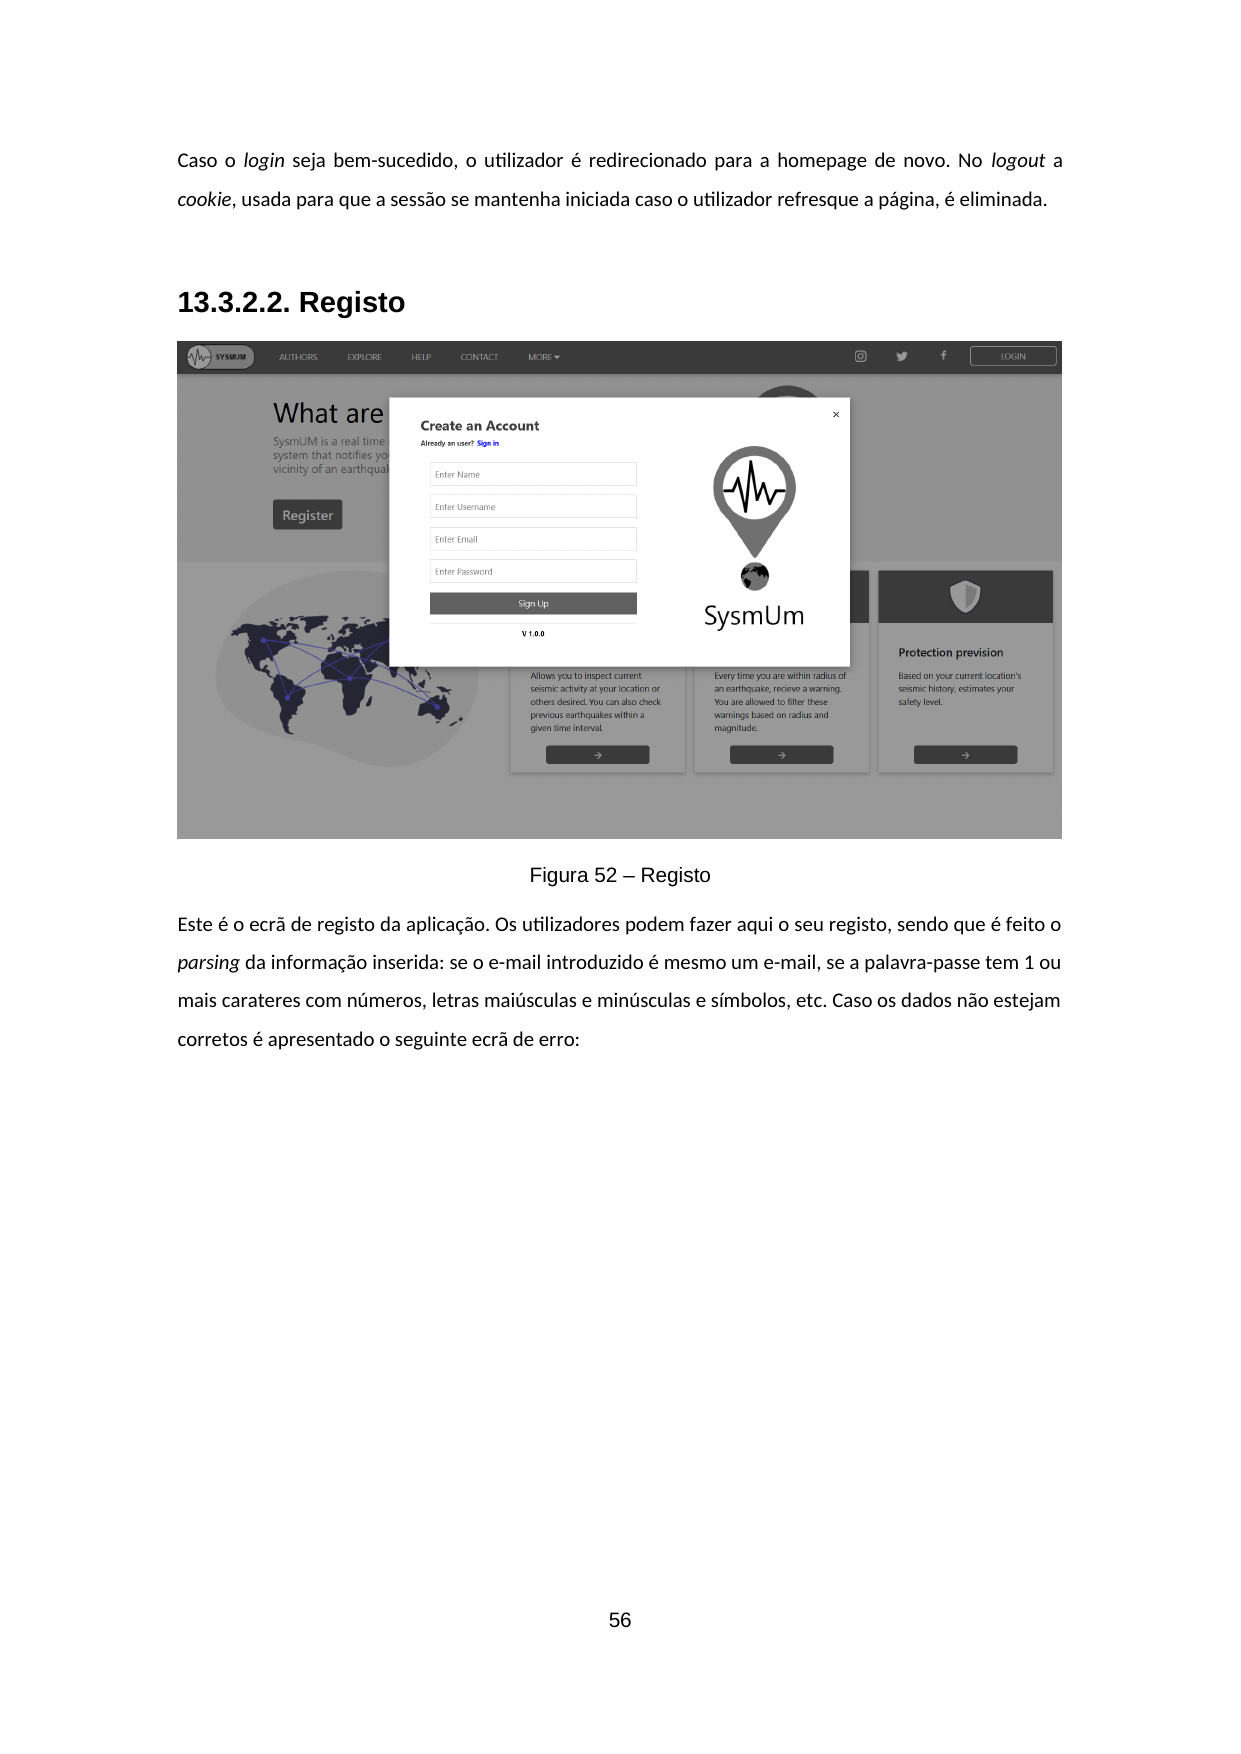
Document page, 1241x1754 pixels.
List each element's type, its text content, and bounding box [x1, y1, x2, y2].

text Caso o login seja bem-sucedido, o utilizador é redirecionado para a homepage de novo. No logout a cookie, usada para que a sessão se mantenha iniciada caso o utilizador refresque a página, é eliminada. [177, 148, 1063, 211]
text Este é o ecrã de registo da aplicação. Os utilizadores podem fazer aqui o seu registo, sendo que é feito o parsing da informação inserida: se o e-mail introduzido é mesmo um e-mail, se a palavra-passe tem 1 ou mais carateres com números, letras maiúsculas e minúsculas e símbolos, etc. Caso os dados não estejam corretos é apresentado o seguinte ecrã de erro: [177, 911, 1063, 1051]
picture [177, 341, 1062, 839]
text Figura 52 – Registo [177, 863, 1063, 887]
subtitle 13.3.2.2. Registo [177, 285, 1063, 318]
